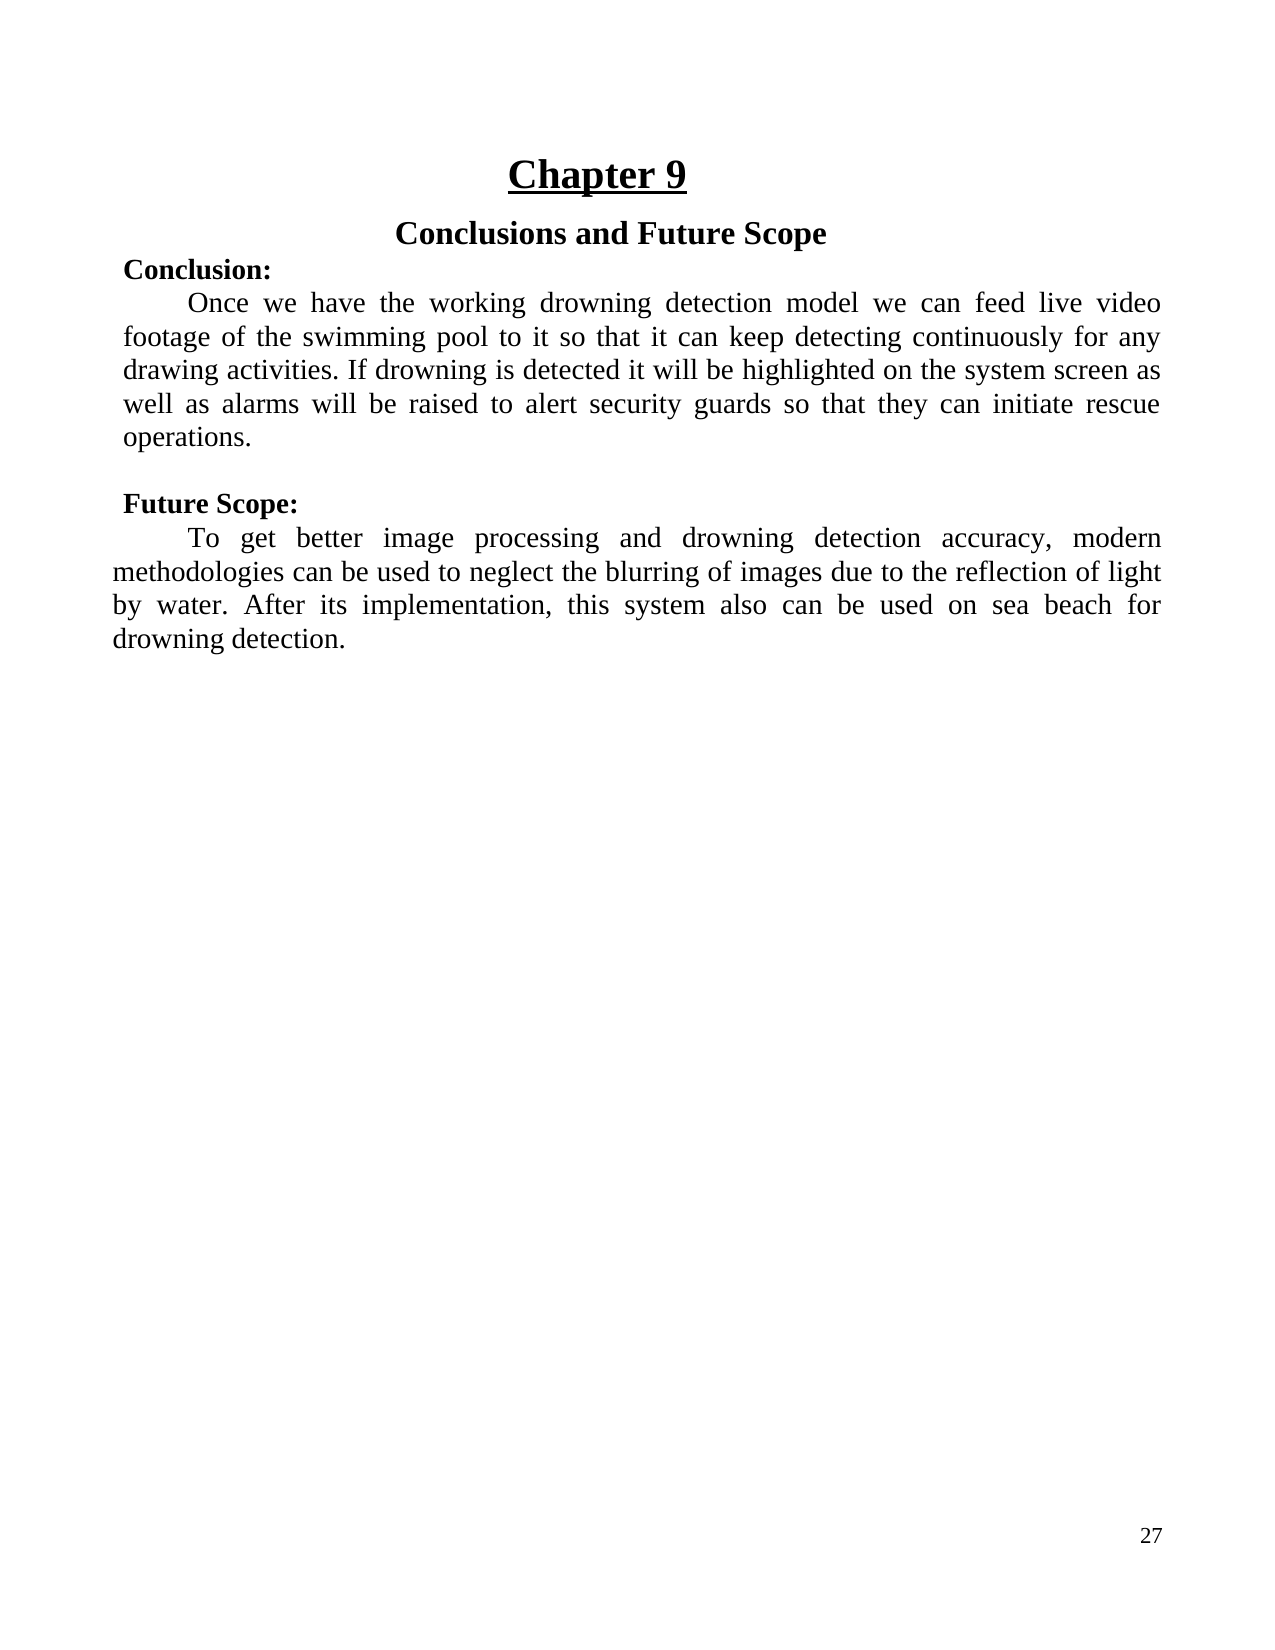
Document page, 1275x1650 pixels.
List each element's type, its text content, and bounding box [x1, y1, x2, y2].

subtitle Chapter 9 [112, 150, 1081, 198]
text Once we have the working drowning detection model we can feed live video footage of the swimming pool to it so that it can keep detecting continuously for any drawing activities. If drowning is detected it will be highlighted on the system screen as well as alarms will be raised to alert security guards so that they can initiate rescue operations. [123, 285, 1162, 453]
text Conclusion: [123, 252, 1162, 285]
subtitle Conclusions and Future Scope [394, 213, 1162, 252]
text To get better image processing and drowning detection accuracy, modern methodologies can be used to neglect the blurring of images due to the reflection of light by water. After its implementation, this system also can be used on sea beach for drowning detection. [112, 520, 1162, 654]
text Future Scope: [123, 487, 1162, 520]
